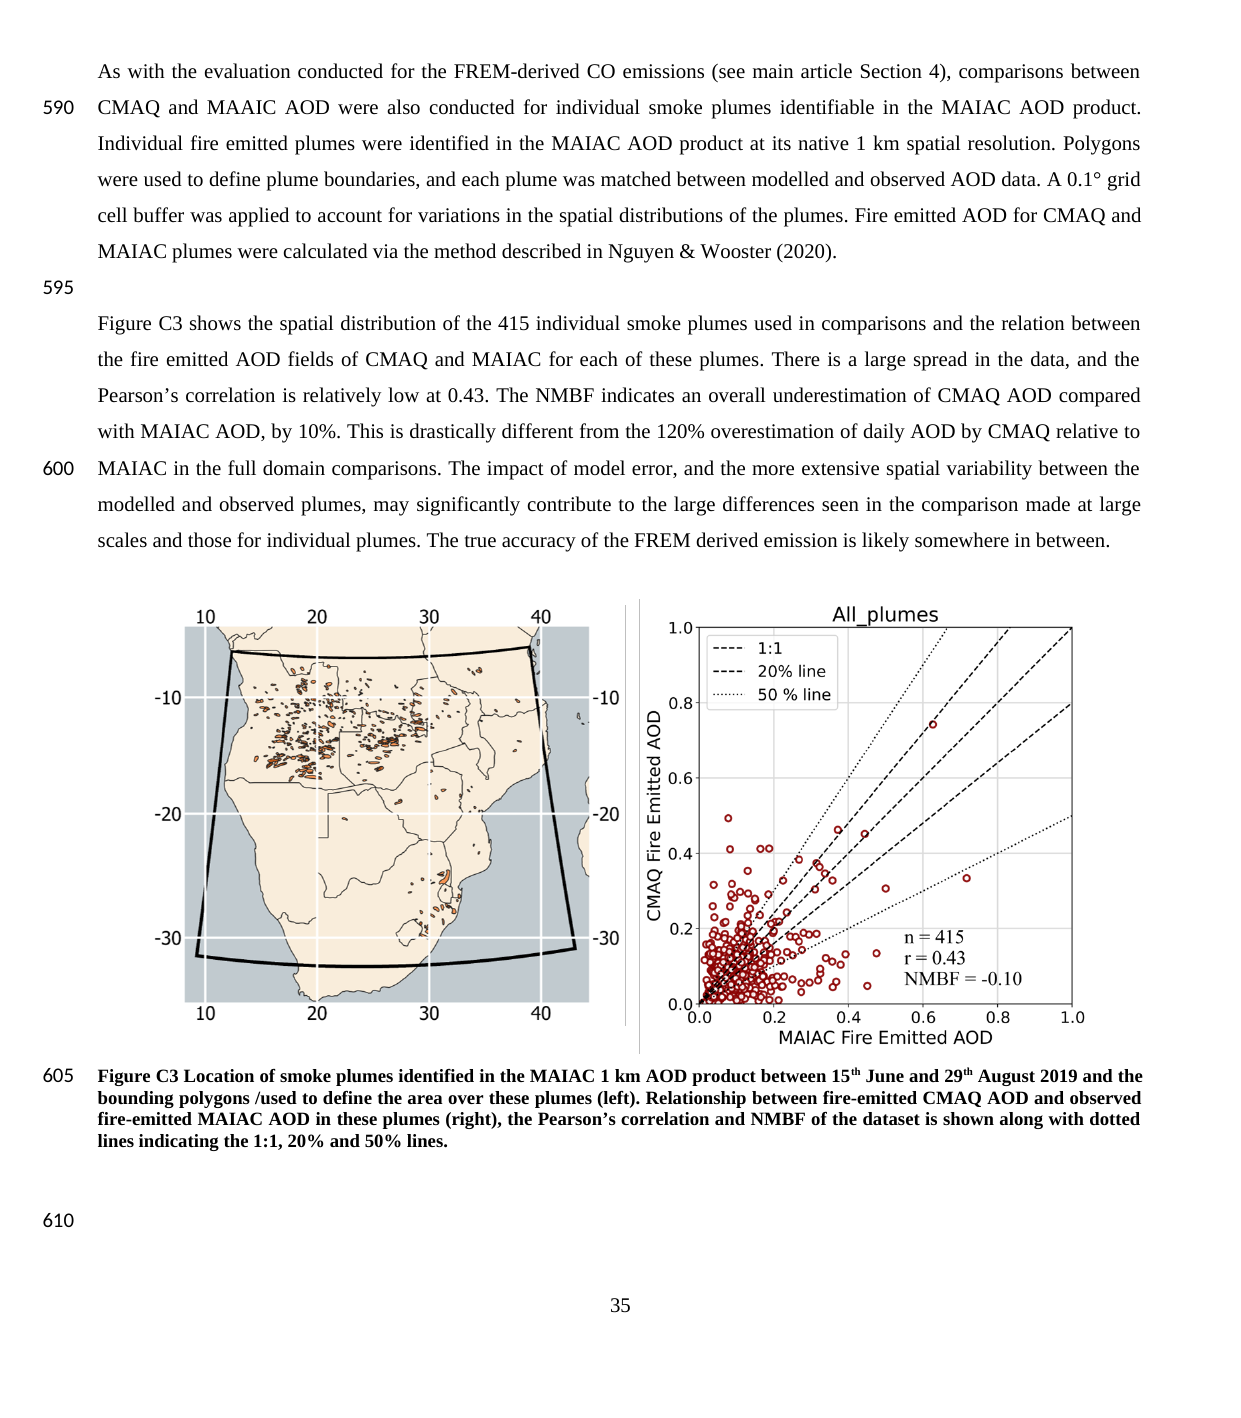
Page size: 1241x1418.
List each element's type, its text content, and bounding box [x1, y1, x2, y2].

picture [150, 599, 1091, 1054]
text As with the evaluation conducted for the FREM-derived CO emissions (see main article Section 4), comparisons between CMAQ and MAAIC AOD were also conducted for individual smoke plumes identifiable in the MAIAC AOD product. Individual fire emitted plumes were identified in the MAIAC AOD product at its native 1 km spatial resolution. Polygons were used to define plume boundaries, and each plume was matched between modelled and observed AOD data. A 0.1° grid cell buffer was applied to account for variations in the spatial distributions of the plumes. Fire emitted AOD for CMAQ and MAIAC plumes were calculated via the method described in Nguyen & Wooster (2020). [97, 59, 1143, 263]
text Figure C3 shows the spatial distribution of the 415 individual smoke plumes used in comparisons and the relation between the fire emitted AOD fields of CMAQ and MAIAC for each of these plumes. There is a large spread in the data, and the Pearson’s correlation is relatively low at 0.43. The NMBF indicates an overall underestimation of CMAQ AOD compared with MAIAC AOD, by 10%. This is drastically different from the 120% overestimation of daily AOD by CMAQ relative to MAIAC in the full domain comparisons. The impact of model error, and the more extensive spatial variability between the modelled and observed plumes, may significantly contribute to the large differences seen in the comparison made at large scales and those for individual plumes. The true accuracy of the FREM derived emission is likely somewhere in between. [97, 311, 1143, 552]
text Figure C3 Location of smoke plumes identified in the MAIAC 1 km AOD product between 15th June and 29th August 2019 and the bounding polygons /used to define the area over these plumes (left). Relationship between fire-emitted CMAQ AOD and observed fire-emitted MAIAC AOD in these plumes (right), the Pearson’s correlation and NMBF of the dataset is shown along with dotted lines indicating the 1:1, 20% and 50% lines. [97, 1065, 1143, 1151]
